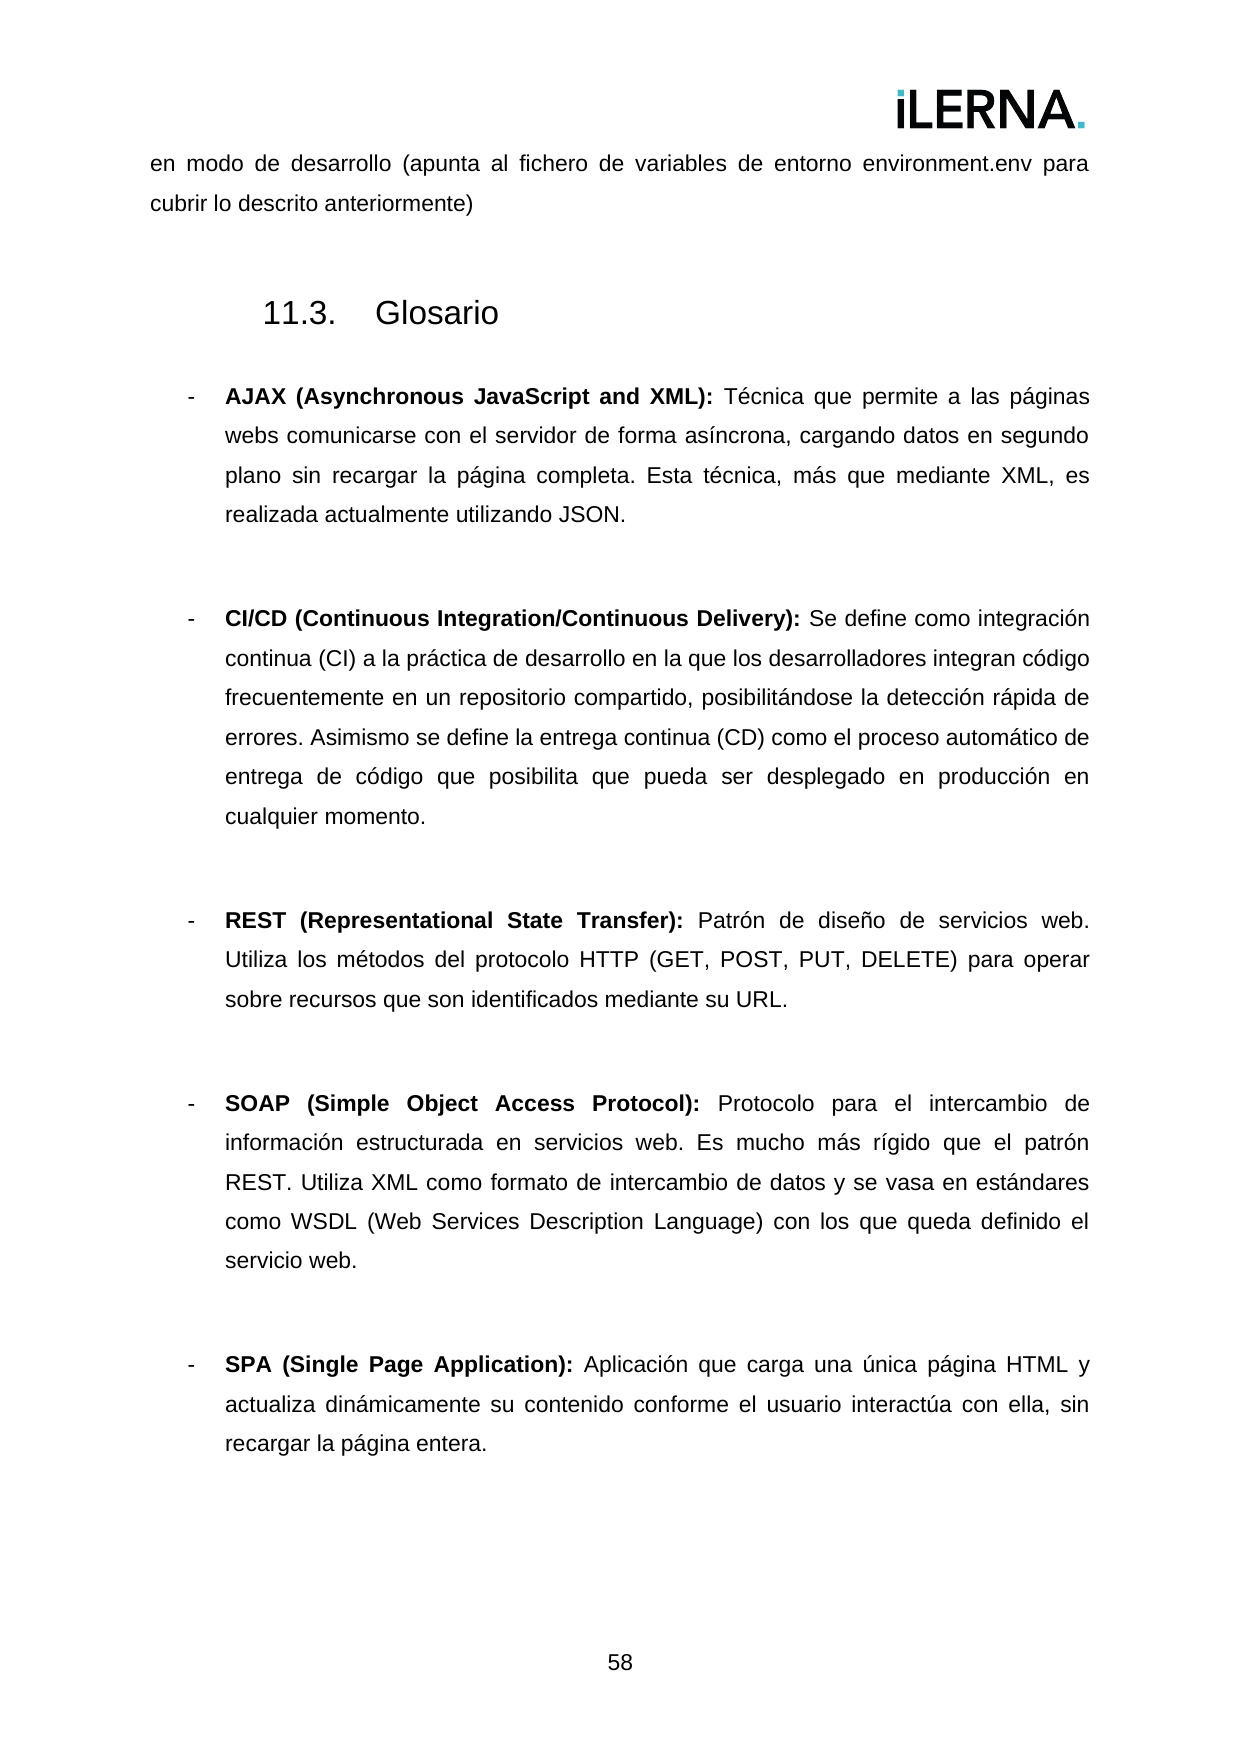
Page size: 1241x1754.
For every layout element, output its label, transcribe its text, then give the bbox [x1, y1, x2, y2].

list REST (Representational State Transfer): Patrón de diseño de servicios web. Utiliza los métodos del protocolo HTTP (GET, POST, PUT, DELETE) para operar sobre recursos que son identificados mediante su URL. [187, 907, 1090, 1012]
list CI/CD (Continuous Integration/Continuous Delivery): Se define como integración continua (CI) a la práctica de desarrollo en la que los desarrolladores integran código frecuentemente en un repositorio compartido, posibilitándose la detección rápida de errores. Asimismo se define la entrega continua (CD) como el proceso automático de entrega de código que posibilita que pueda ser desplegado en producción en cualquier momento. [187, 605, 1090, 829]
subtitle Glosario [262, 293, 1090, 332]
list SPA (Single Page Application): Aplicación que carga una única página HTML y actualiza dinámicamente su contenido conforme el usuario interactúa con ella, sin recargar la página entera. [187, 1351, 1090, 1457]
list AJAX (Asynchronous JavaScript and XML): Técnica que permite a las páginas webs comunicarse con el servidor de forma asíncrona, cargando datos en segundo plano sin recargar la página completa. Esta técnica, más que mediante XML, es realizada actualmente utilizando JSON. [187, 383, 1090, 528]
list SOAP (Simple Object Access Protocol): Protocolo para el intercambio de información estructurada en servicios web. Es mucho más rígido que el patrón REST. Utiliza XML como formato de intercambio de datos y se vasa en estándares como WSDL (Web Services Description Language) con los que queda definido el servicio web. [187, 1089, 1090, 1274]
picture [891, 87, 1091, 131]
